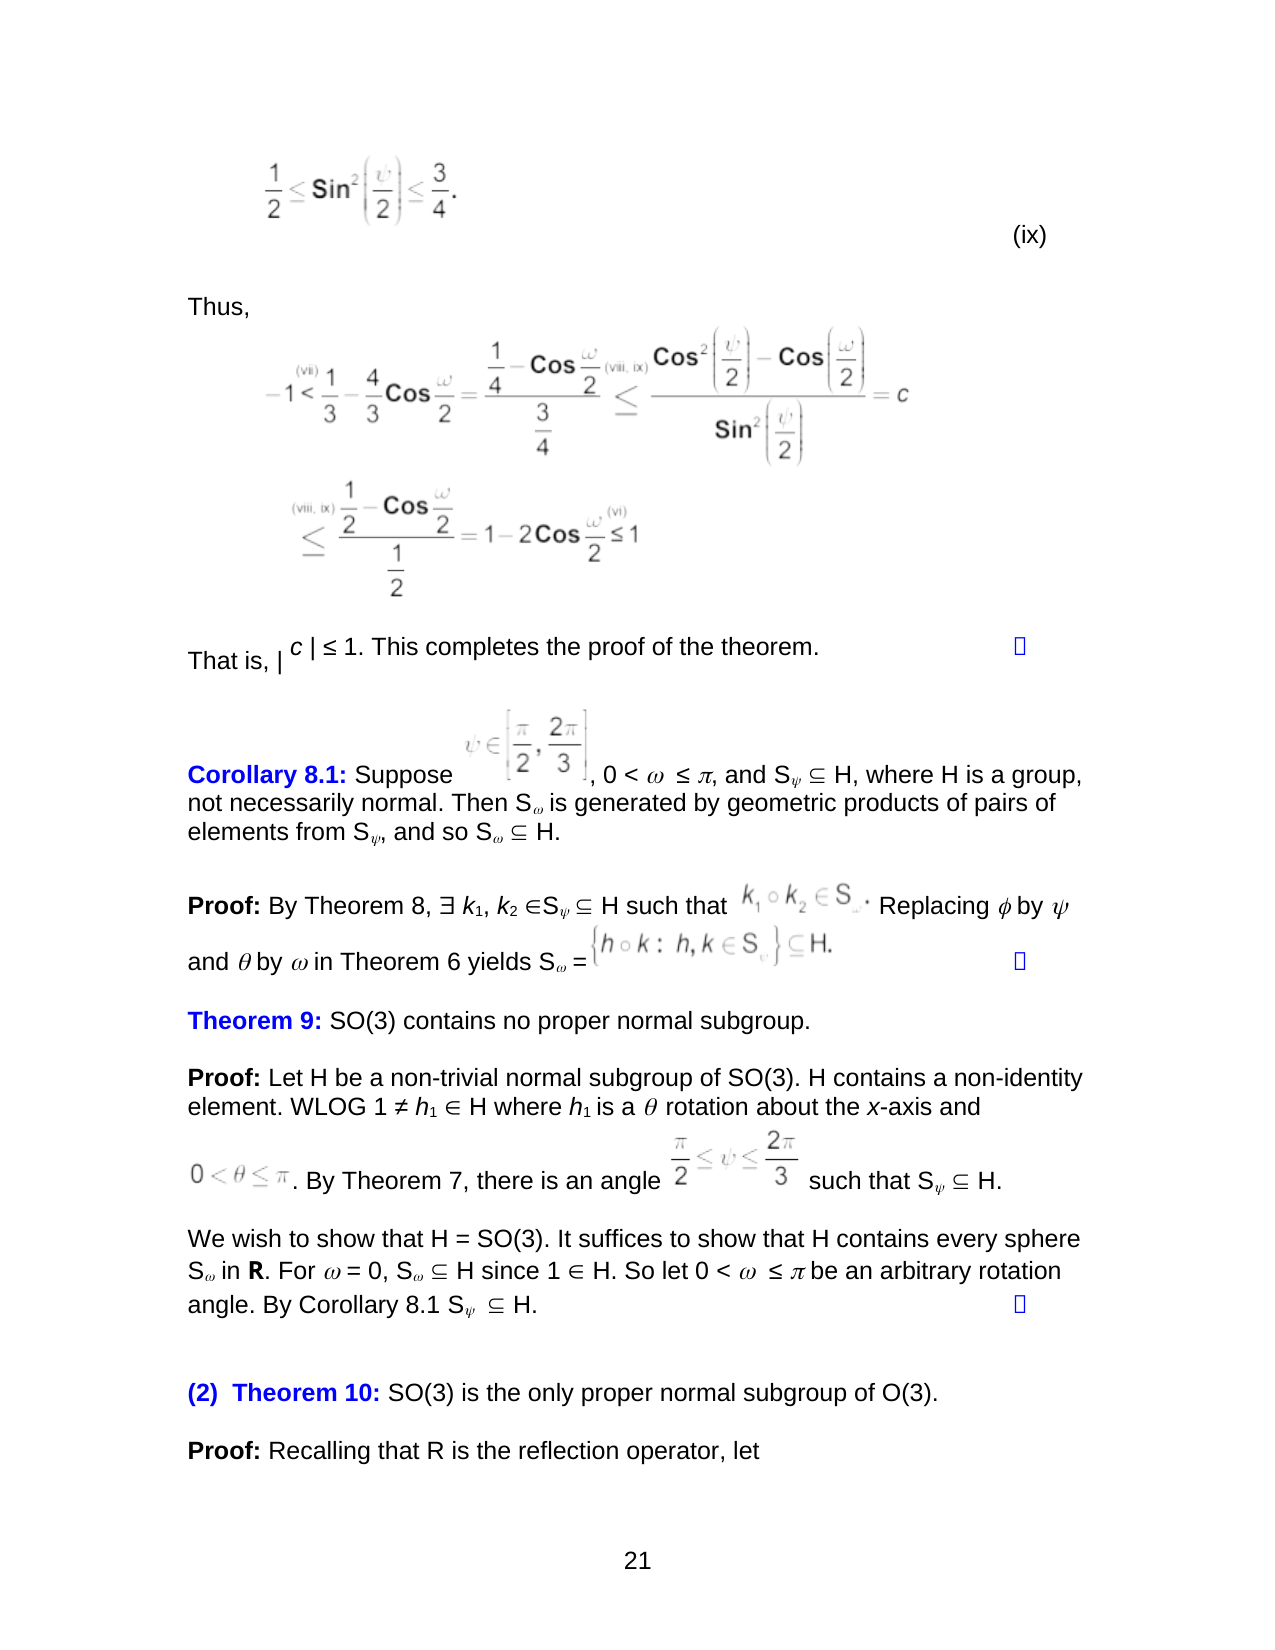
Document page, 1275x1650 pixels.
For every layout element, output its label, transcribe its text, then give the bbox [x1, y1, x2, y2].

text Proof: Recalling that R is the reflection operator, let [187, 1436, 1087, 1464]
text Corollary 8.1: Suppose , 0 < ≤ , and S H, where H is a group, not necessarily normal. Then S is generated by geometric products of pairs of elements from S, and so S H. [187, 704, 1087, 846]
text Thus, [187, 278, 1087, 321]
text We wish to show that H = SO(3). It suffices to show that H contains every sphere S in R. For = 0, S H since 1 H. So let 0 < ≤ be an arbitrary rotation angle. By Corollary 8.1 S H.  [187, 1224, 1087, 1321]
text (ix) [187, 150, 1087, 249]
text Theorem 9: SO(3) contains no proper normal subgroup. [187, 1006, 1087, 1035]
text Proof: Let H be a non-trivial normal subgroup of SO(3). H contains a non-identity element. WLOG 1 ≠ h1 H where h1 is a rotation about the x-axis and . By Theorem 7, there is an angle such that S H. [187, 1063, 1087, 1195]
list Theorem 10: SO(3) is the only proper normal subgroup of O(3). [187, 1378, 1087, 1407]
text That is, | c | ≤ 1. This completes the proof of the theorem.  [187, 629, 1087, 675]
text Proof: By Theorem 8, k1, k2 S H such that Replacing by and by in Theorem 6 yields S =  [187, 875, 1087, 977]
